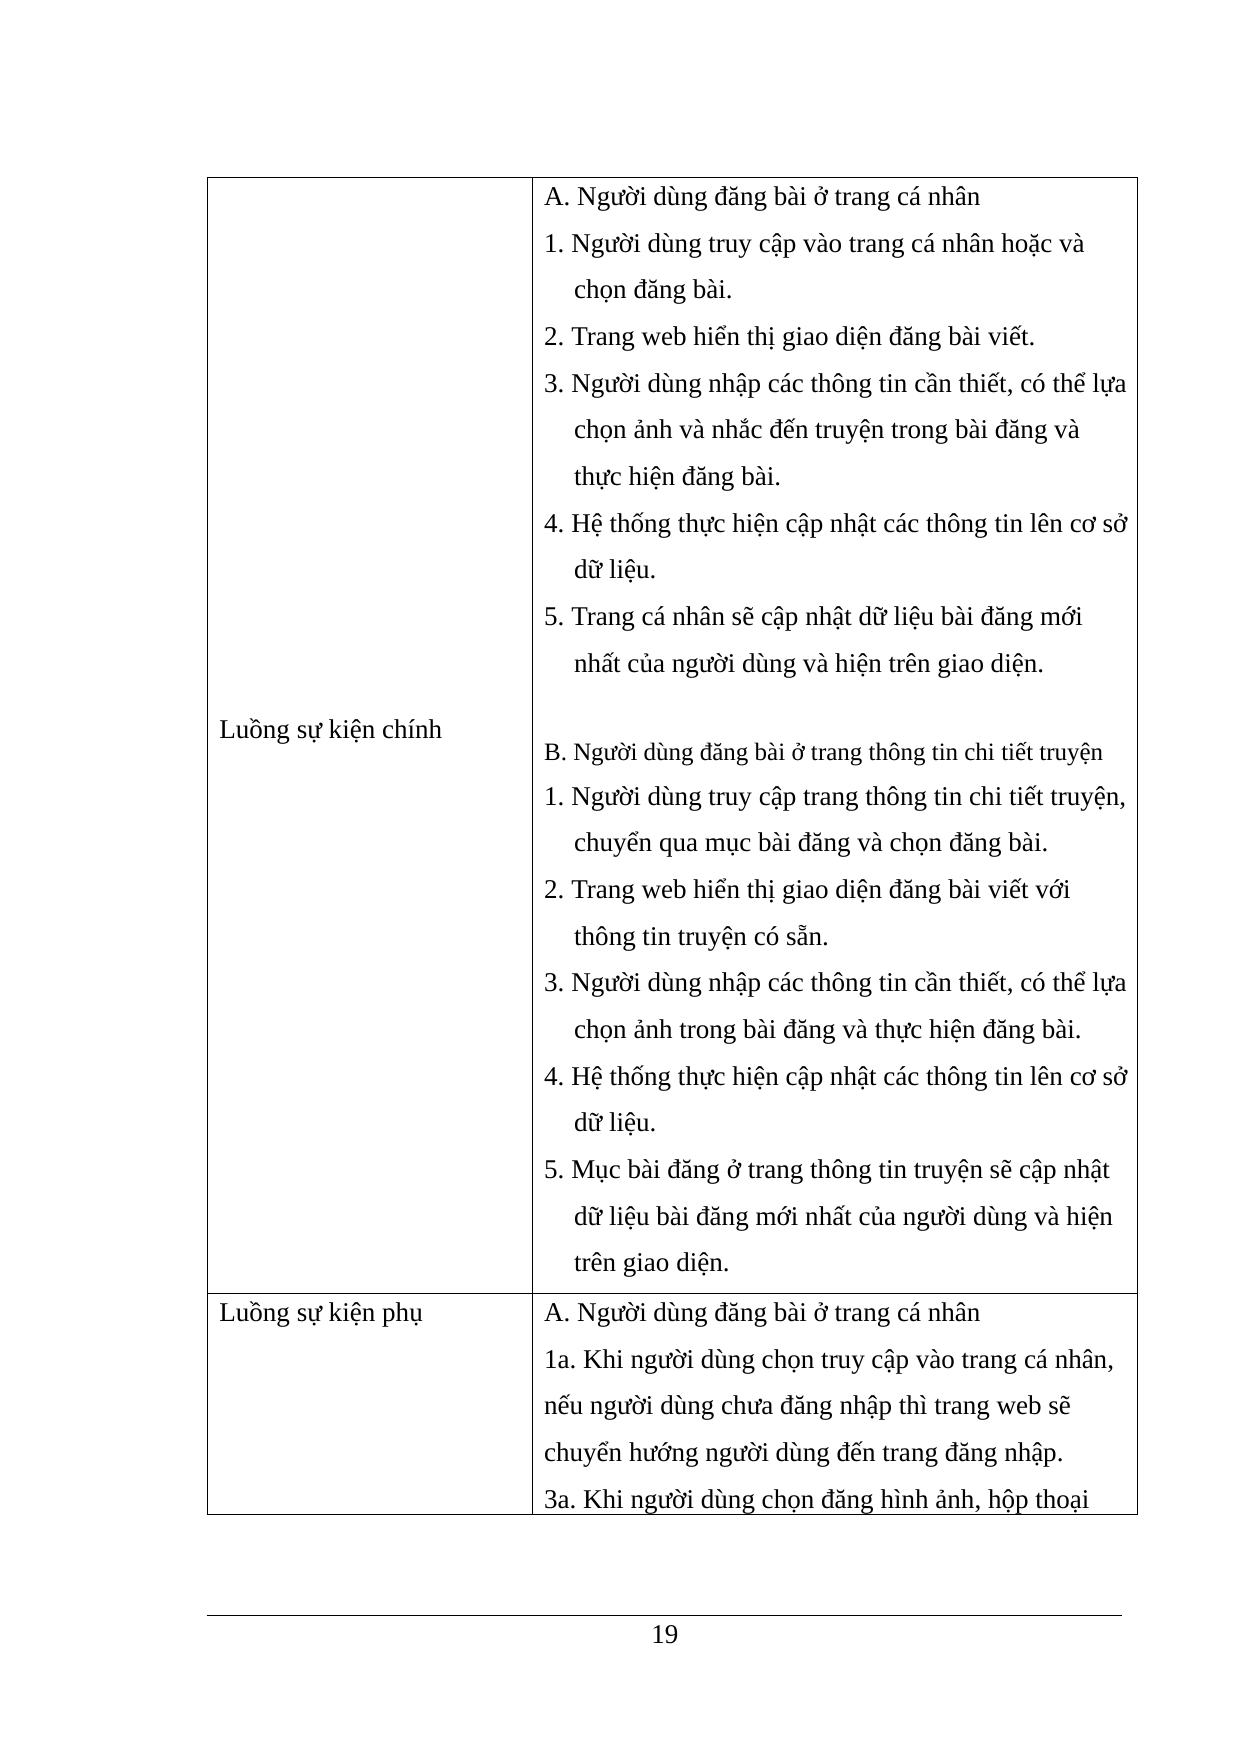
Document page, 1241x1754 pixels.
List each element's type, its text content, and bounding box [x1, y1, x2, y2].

table_cell A. Người dùng đăng bài ở trang cá nhân Người dùng truy cập vào trang cá nhân hoặc và chọn đăng bài. Trang web hiển thị giao diện đăng bài viết. Người dùng nhập các thông tin cần thiết, có thể lựa chọn ảnh và nhắc đến truyện trong bài đăng và thực hiện đăng bài. Hệ thống thực hiện cập nhật các thông tin lên cơ sở dữ liệu. Trang cá nhân sẽ cập nhật dữ liệu bài đăng mới nhất của người dùng và hiện trên giao diện. B. Người dùng đăng bài ở trang thông tin chi tiết truyện Người dùng truy cập trang thông tin chi tiết truyện, chuyển qua mục bài đăng và chọn đăng bài. Trang web hiển thị giao diện đăng bài viết với thông tin truyện có sẵn. Người dùng nhập các thông tin cần thiết, có thể lựa chọn ảnh trong bài đăng và thực hiện đăng bài. Hệ thống thực hiện cập nhật các thông tin lên cơ sở dữ liệu. Mục bài đăng ở trang thông tin truyện sẽ cập nhật dữ liệu bài đăng mới nhất của người dùng và hiện trên giao diện. [533, 178, 1137, 1293]
table_cell Luồng sự kiện phụ [208, 1294, 532, 1514]
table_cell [533, 1294, 1137, 1514]
table_cell Luồng sự kiện chính [208, 178, 532, 1293]
